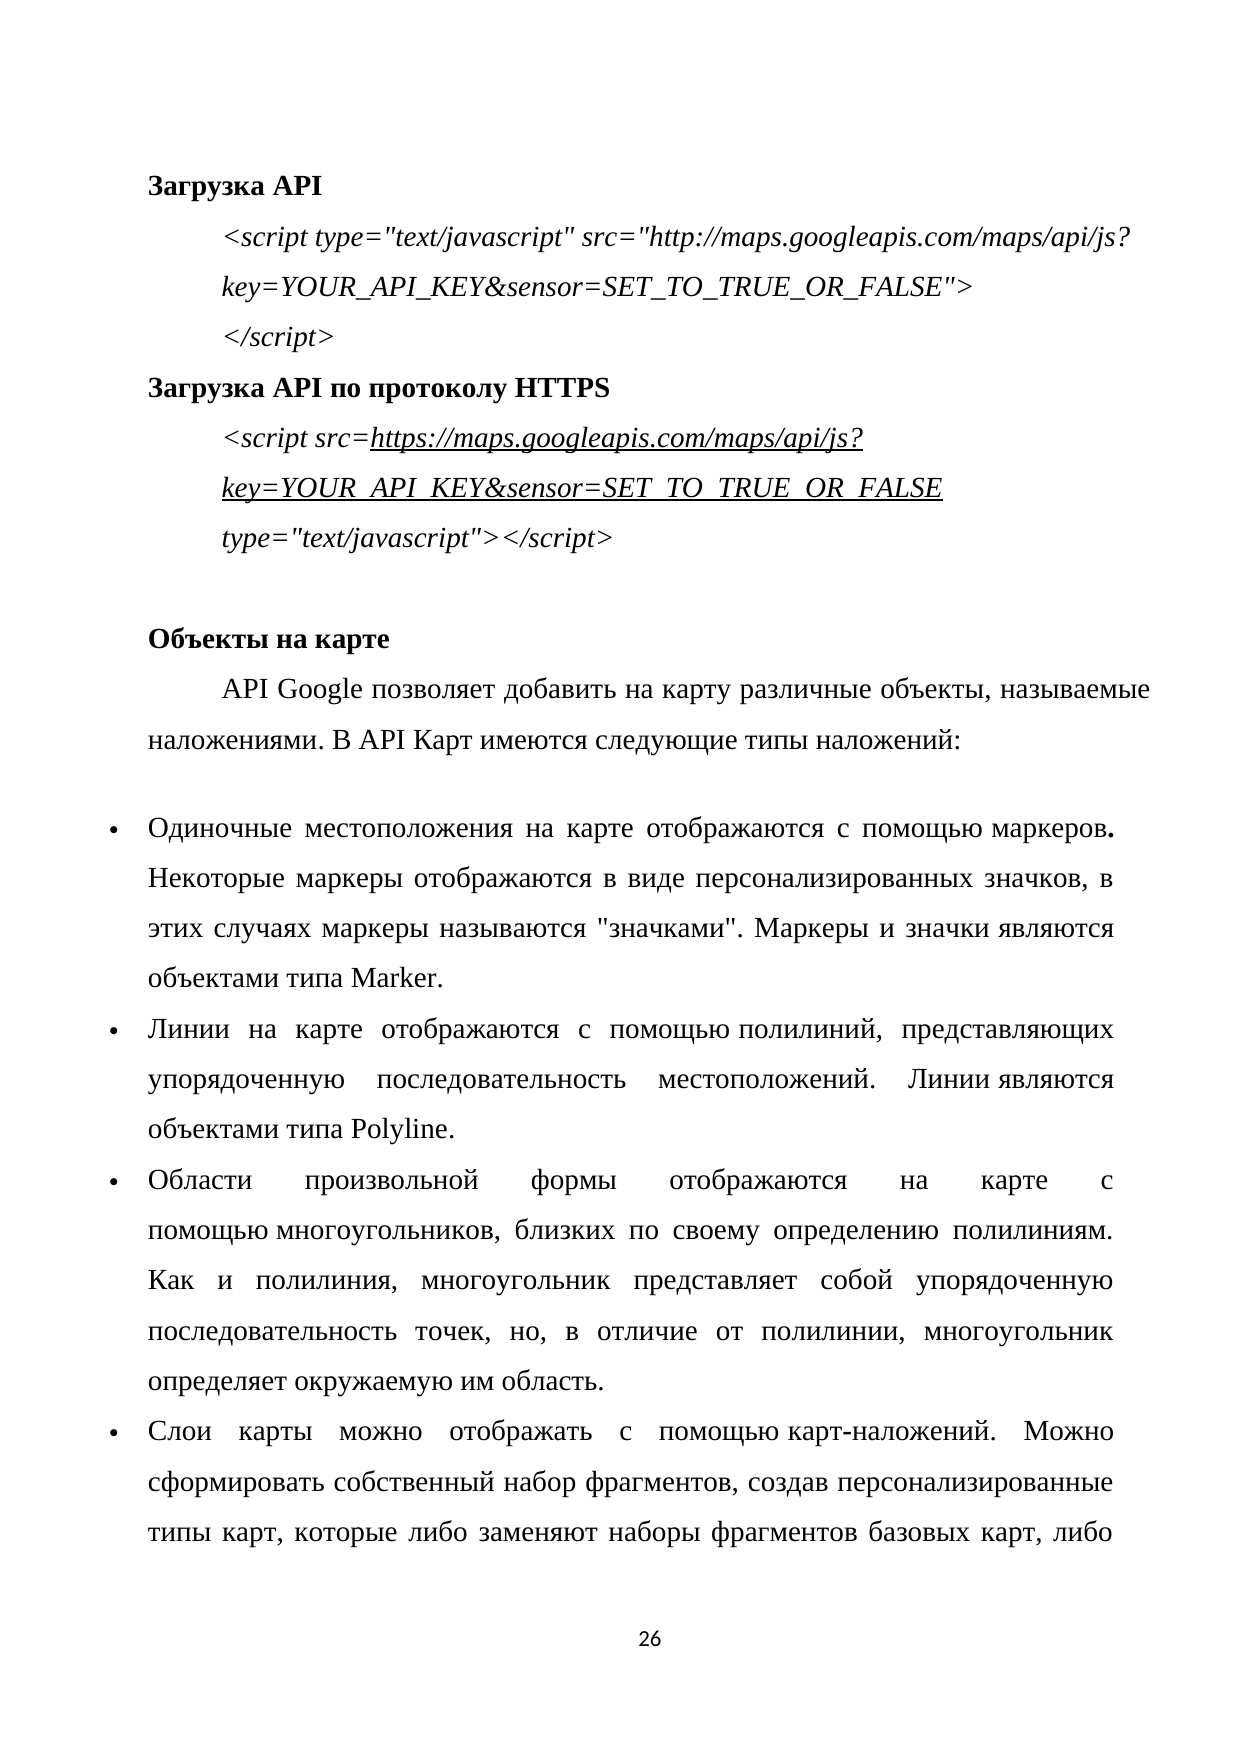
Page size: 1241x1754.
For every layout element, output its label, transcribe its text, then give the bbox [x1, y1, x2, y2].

list Области произвольной формы отображаются на карте с помощью многоугольников, близких по своему определению полилиниям. Как и полилиния, многоугольник представляет собой упорядоченную последовательность точек, но, в отличие от полилинии, многоугольник определяет окружаемую им область. [110, 1162, 1114, 1397]
text Загрузка API [148, 168, 1152, 202]
text <script src=https://maps.googleapis.com/maps/api/js?key=YOUR_API_KEY&sensor=SET_TO_TRUE_OR_FALSE type="text/javascript"></script> [221, 420, 1152, 554]
list Одиночные местоположения на карте отображаются с помощью маркеров. Некоторые маркеры отображаются в виде персонализированных значков, в этих случаях маркеры называются "значками". Маркеры и значки являются объектами типа Marker. [110, 810, 1114, 994]
text Объекты на карте [148, 621, 1152, 655]
text <script type="text/javascript" src="http://maps.googleapis.com/maps/api/js?key=YOUR_API_KEY&sensor=SET_TO_TRUE_OR_FALSE"> [221, 219, 1152, 303]
text API Google позволяет добавить на карту различные объекты, называемые наложениями. В API Карт имеются следующие типы наложений: [148, 672, 1152, 755]
list Линии на карте отображаются с помощью полилиний, представляющих упорядоченную последовательность местоположений. Линии являются объектами типа Polyline. [110, 1011, 1114, 1145]
text Загрузка API по протоколу HTTPS [148, 370, 1152, 403]
text </script> [148, 319, 1152, 353]
